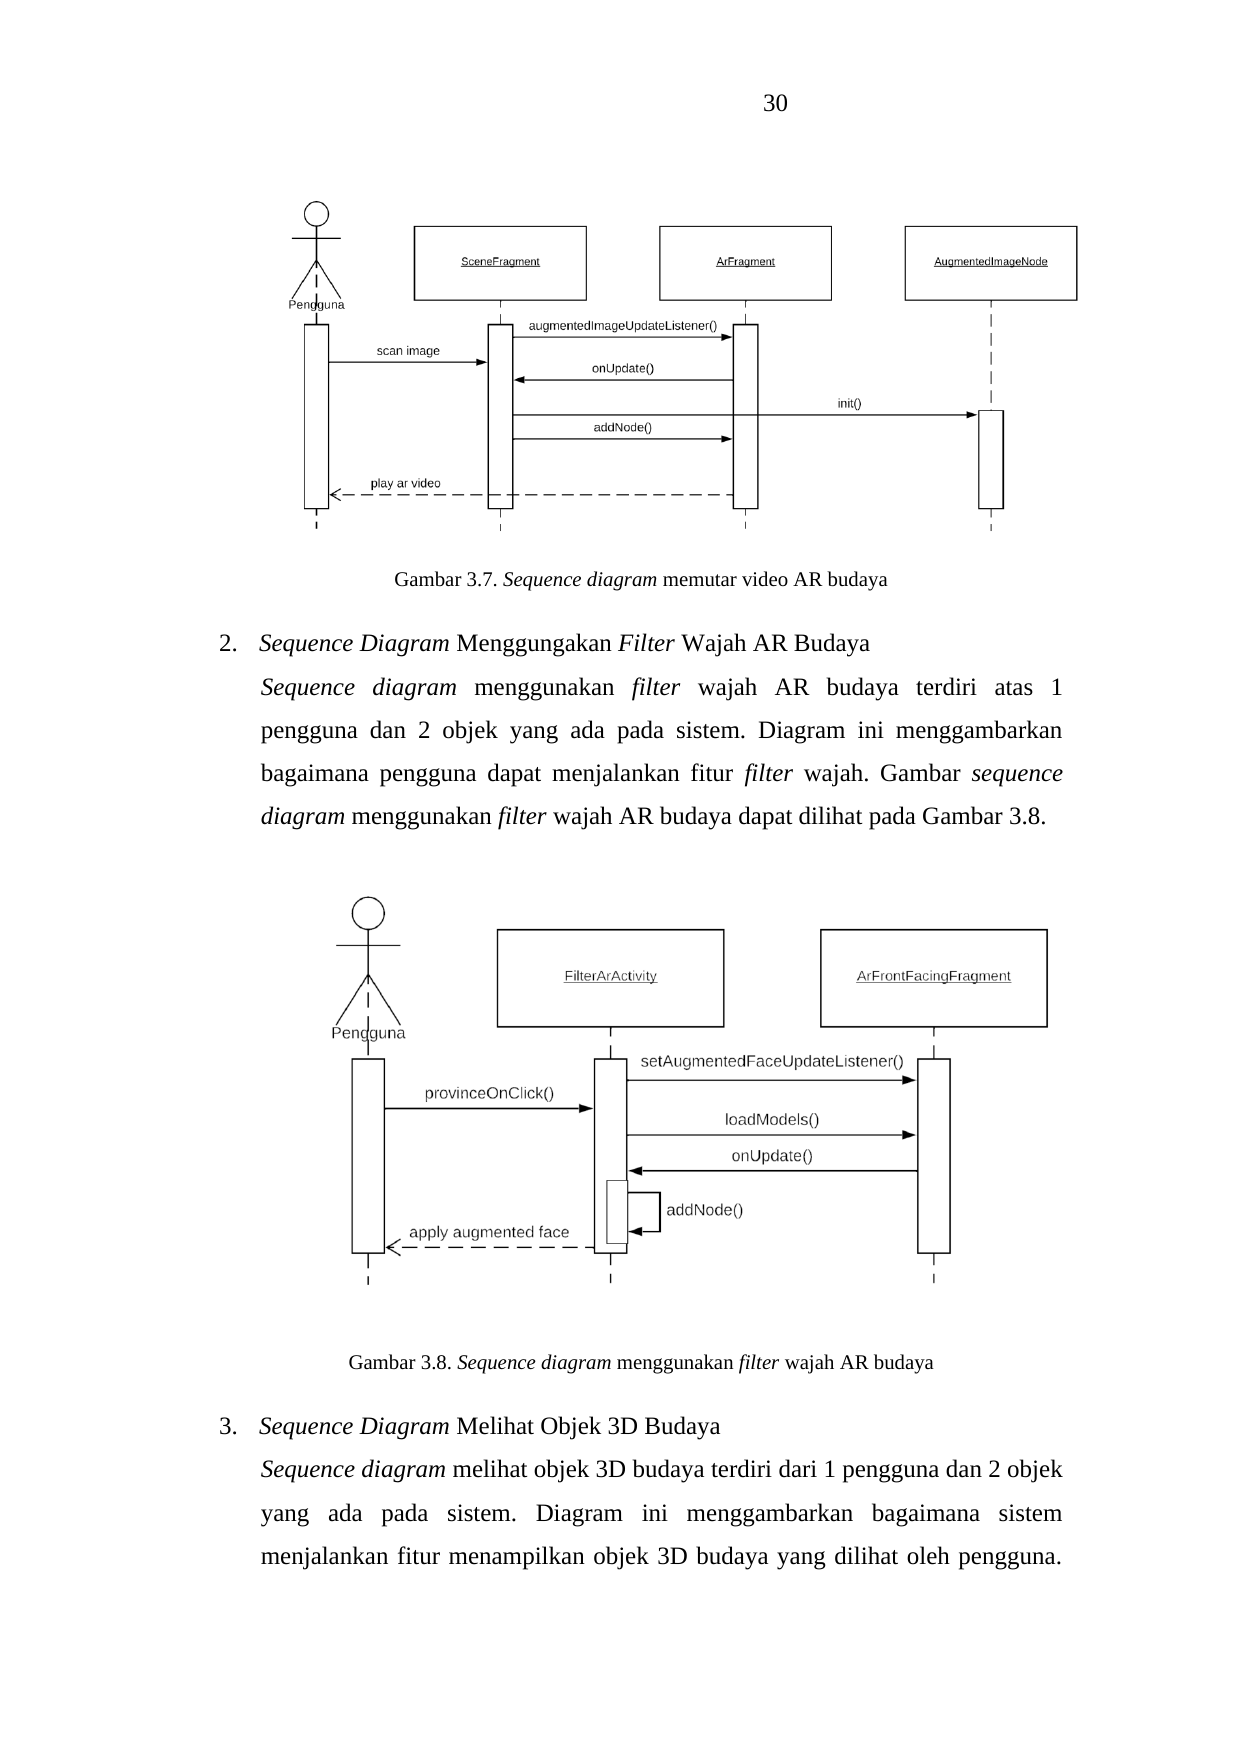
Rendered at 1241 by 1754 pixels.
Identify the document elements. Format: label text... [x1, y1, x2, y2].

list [261, 1454, 1063, 1569]
list Gambar 3.8. Sequence diagram menggunakan filter wajah AR budaya [219, 1350, 1063, 1374]
picture [218, 844, 1100, 1338]
list Sequence diagram menggunakan filter wajah AR budaya terdiri atas 1 pengguna dan 2 objek yang ada pada sistem. Diagram ini menggambarkan bagaimana pengguna dapat menjalankan fitur filter wajah. Gambar sequence diagram menggunakan filter wajah AR budaya dapat dilihat pada Gambar 3.8. [261, 672, 1063, 830]
list Sequence Diagram Melihat Objek 3D Budaya [219, 1411, 1063, 1440]
list Sequence Diagram Menggungakan Filter Wajah AR Budaya [219, 628, 1063, 657]
list Gambar 3.7. Sequence diagram memutar video AR budaya [219, 567, 1063, 591]
picture [218, 177, 1101, 555]
